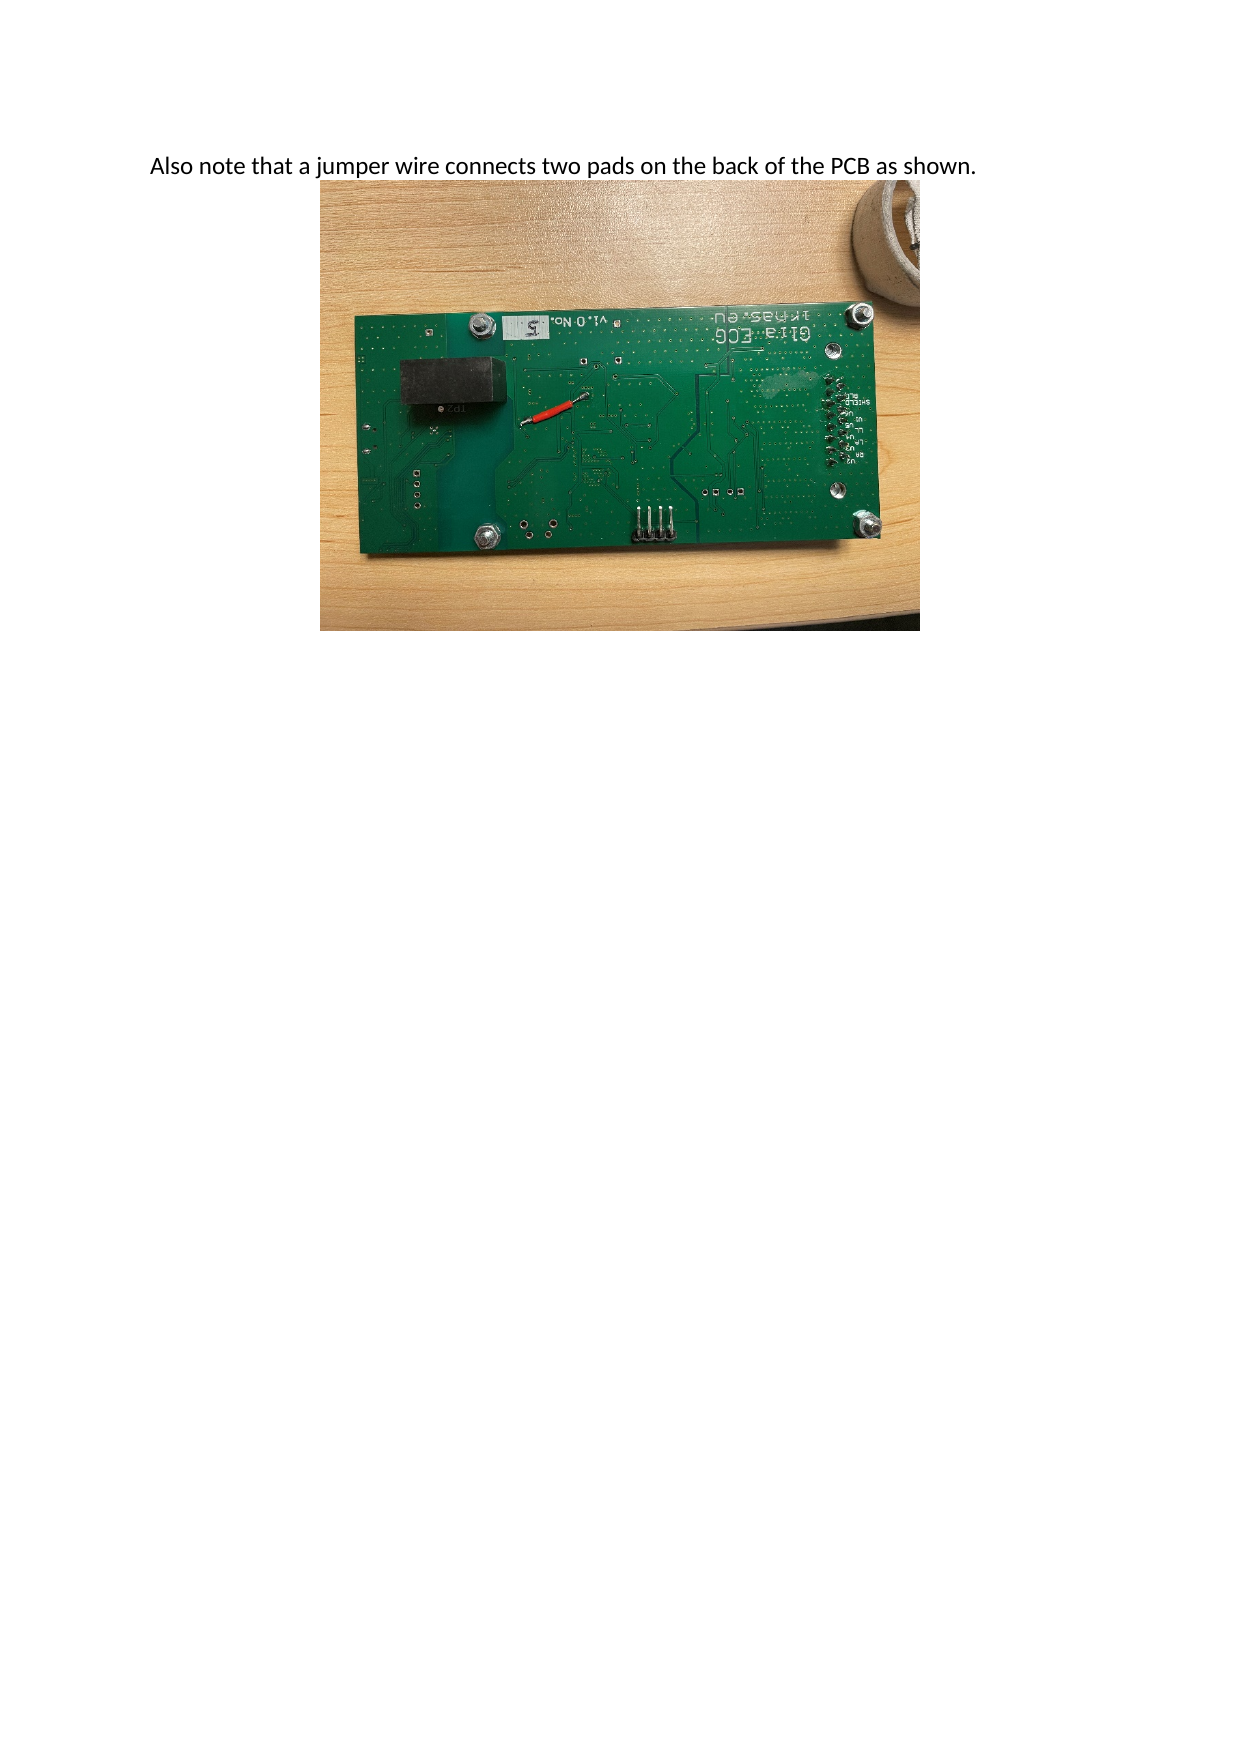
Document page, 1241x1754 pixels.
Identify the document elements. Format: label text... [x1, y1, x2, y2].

text Also note that a jumper wire connects two pads on the back of the PCB as shown. [150, 150, 1090, 181]
picture [320, 180, 920, 631]
